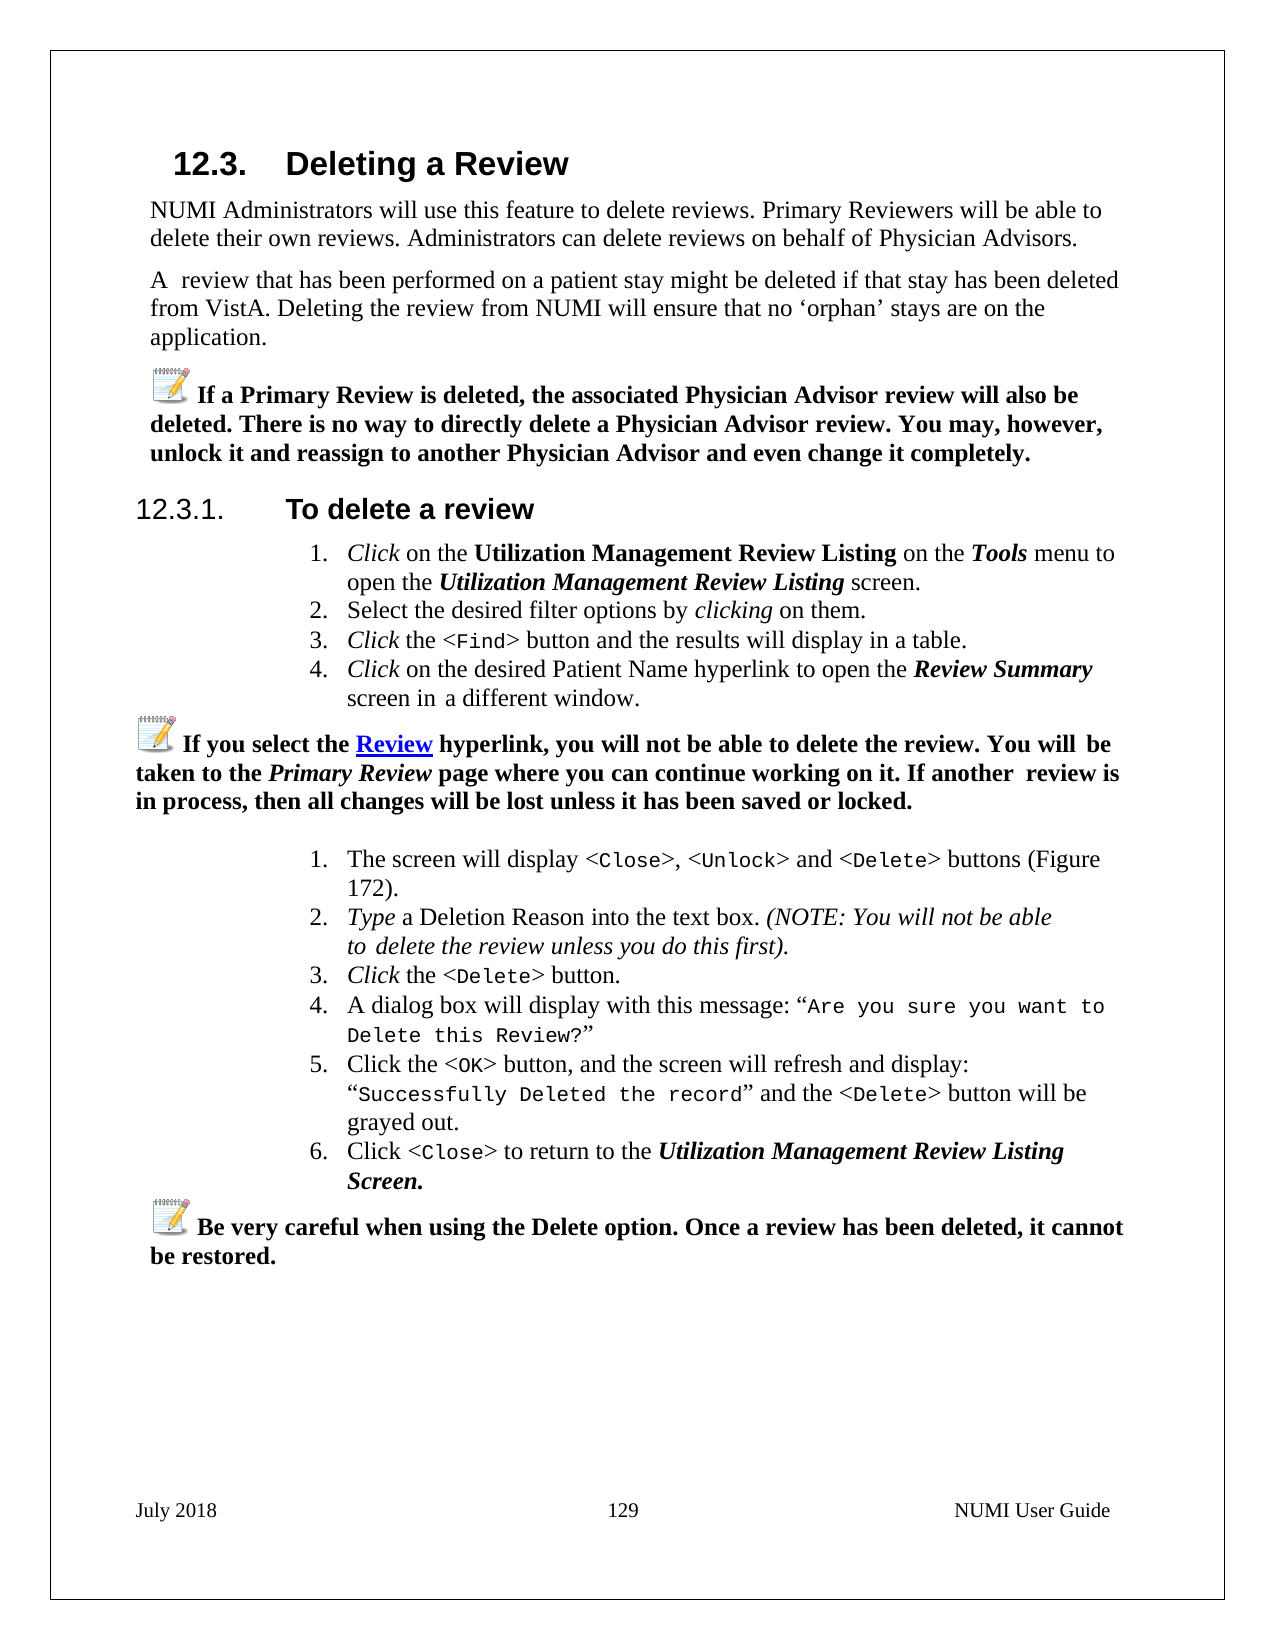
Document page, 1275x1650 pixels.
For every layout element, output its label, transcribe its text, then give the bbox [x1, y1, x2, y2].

text If a Primary Review is deleted, the associated Physician Advisor review will also be deleted. There is no way to directly delete a Physician Advisor review. You may, however, unlock it and reassign to another Physician Advisor and even change it completely. [150, 363, 1139, 467]
subtitle To delete a review [135, 492, 1139, 525]
picture [135, 711, 177, 753]
subtitle Deleting a Review [173, 144, 1139, 182]
text NUMI Administrators will use this feature to delete reviews. Primary Reviewers will be able to delete their own reviews. Administrators can delete reviews on behalf of Physician Advisors. [150, 195, 1121, 252]
list Click on the Utilization Management Review Listing on the Tools menu to open the Utilization Management Review Listing screen. [309, 538, 1117, 595]
list Click the <Delete> button. [309, 960, 1139, 990]
list Click <Close> to return to the Utilization Management Review Listing Screen. [309, 1136, 1139, 1195]
list The screen will display <Close>, <Unlock> and <Delete> buttons (Figure 172). [309, 845, 1102, 902]
picture [150, 1195, 191, 1236]
list A dialog box will display with this message: “Are you sure you want to Delete this Review?” [309, 990, 1108, 1049]
text A review that has been performed on a patient stay might be deleted if that stay has been deleted from VistA. Deleting the review from NUMI will ensure that no ‘orphan’ stays are on the application. [150, 265, 1121, 351]
text If you select the Review hyperlink, you will not be able to delete the review. You will be taken to the Primary Review page where you can continue working on it. If another review is in process, then all changes will be lost unless it has been saved or locked. [135, 712, 1139, 815]
list Type a Deletion Reason into the text box. (NOTE: You will not be able to delete the review unless you do this first). [309, 902, 1060, 960]
list Select the desired filter options by clicking on them. [309, 595, 1139, 624]
picture [150, 363, 191, 404]
list Click the <OK> button, and the screen will refresh and display: “Successfully Deleted the record” and the <Delete> button will be grayed out. [309, 1049, 1091, 1136]
text Be very careful when using the Delete option. Once a review has been deleted, it cannot be restored. [150, 1195, 1139, 1270]
list Click the <Find> button and the results will display in a table. [309, 625, 1139, 654]
list Click on the desired Patient Name hyperlink to open the Review Summary screen in a different window. [309, 654, 1108, 712]
